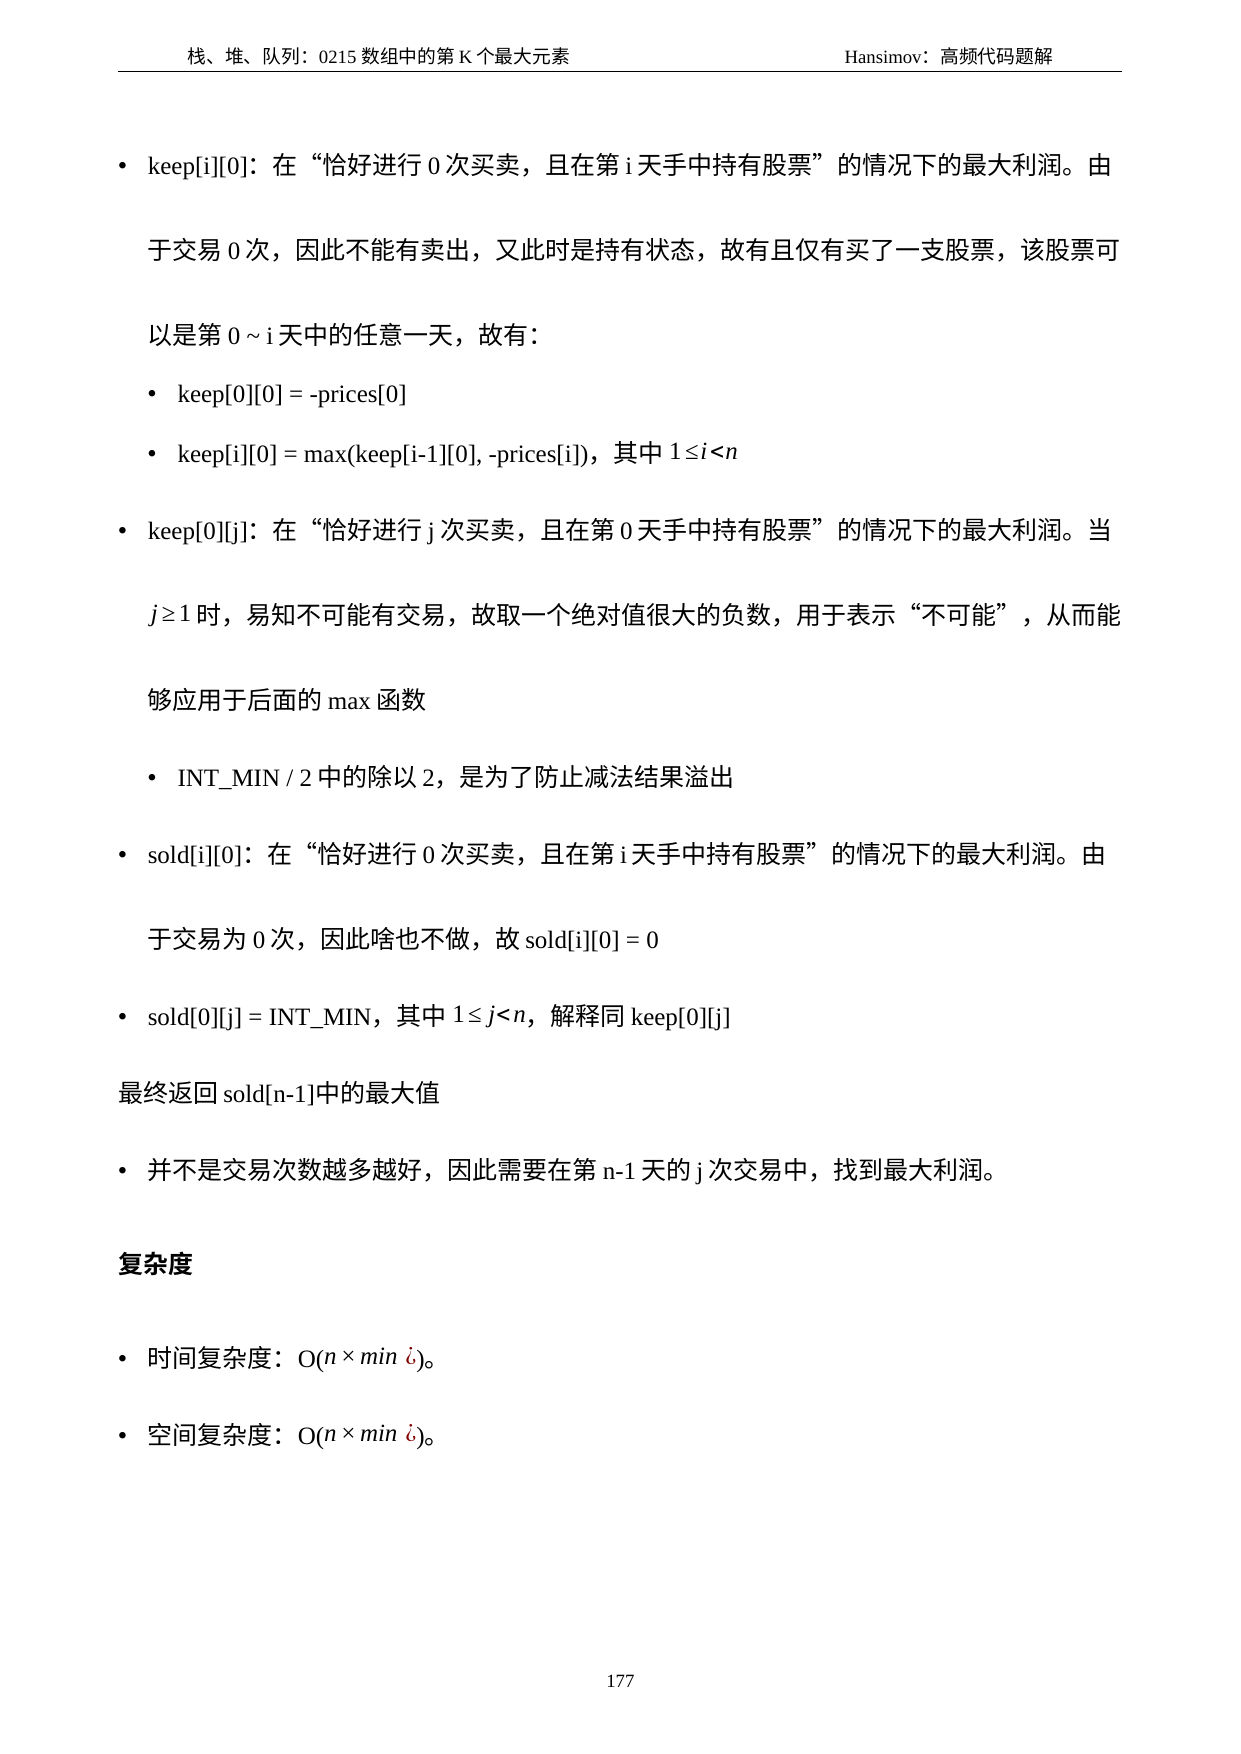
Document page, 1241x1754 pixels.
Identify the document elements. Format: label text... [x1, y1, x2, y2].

text keep[0][0] = -prices[0] [148, 377, 1122, 411]
text sold[0][j] = INT_MIN，其中 ，解释同keep[0][j] [118, 980, 1122, 1048]
text 并不是交易次数越多越好，因此需要在第n-1天的j次交易中，找到最大利润。 [118, 1134, 1122, 1202]
text 时间复杂度：O()。 [118, 1322, 1122, 1390]
subtitle 复杂度 [118, 1228, 1097, 1296]
text keep[i][0]：在“恰好进行0次买卖，且在第i天手中持有股票”的情况下的最大利润。由于交易0次，因此不能有卖出，又此时是持有状态，故有且仅有买了一支股票，该股票可以是第0 ~ i天中的任意一天，故有： [118, 130, 1122, 368]
text INT_MIN / 2中的除以2，是为了防止减法结果溢出 [148, 742, 1122, 809]
text sold[i][0]：在“恰好进行0次买卖，且在第i天手中持有股票”的情况下的最大利润。由于交易为0次，因此啥也不做，故sold[i][0] = 0 [118, 818, 1122, 971]
text 最终返回sold[n-1]中的最大值 [118, 1057, 1122, 1125]
text keep[i][0] = max(keep[i-1][0], -prices[i])，其中 [148, 418, 1122, 486]
text 空间复杂度：O()。 [118, 1399, 1122, 1467]
text keep[0][j]：在“恰好进行j次买卖，且在第0天手中持有股票”的情况下的最大利润。当 时，易知不可能有交易，故取一个绝对值很大的负数，用于表示“不可能”，从而能够应用于后面的max函数 [118, 495, 1122, 732]
